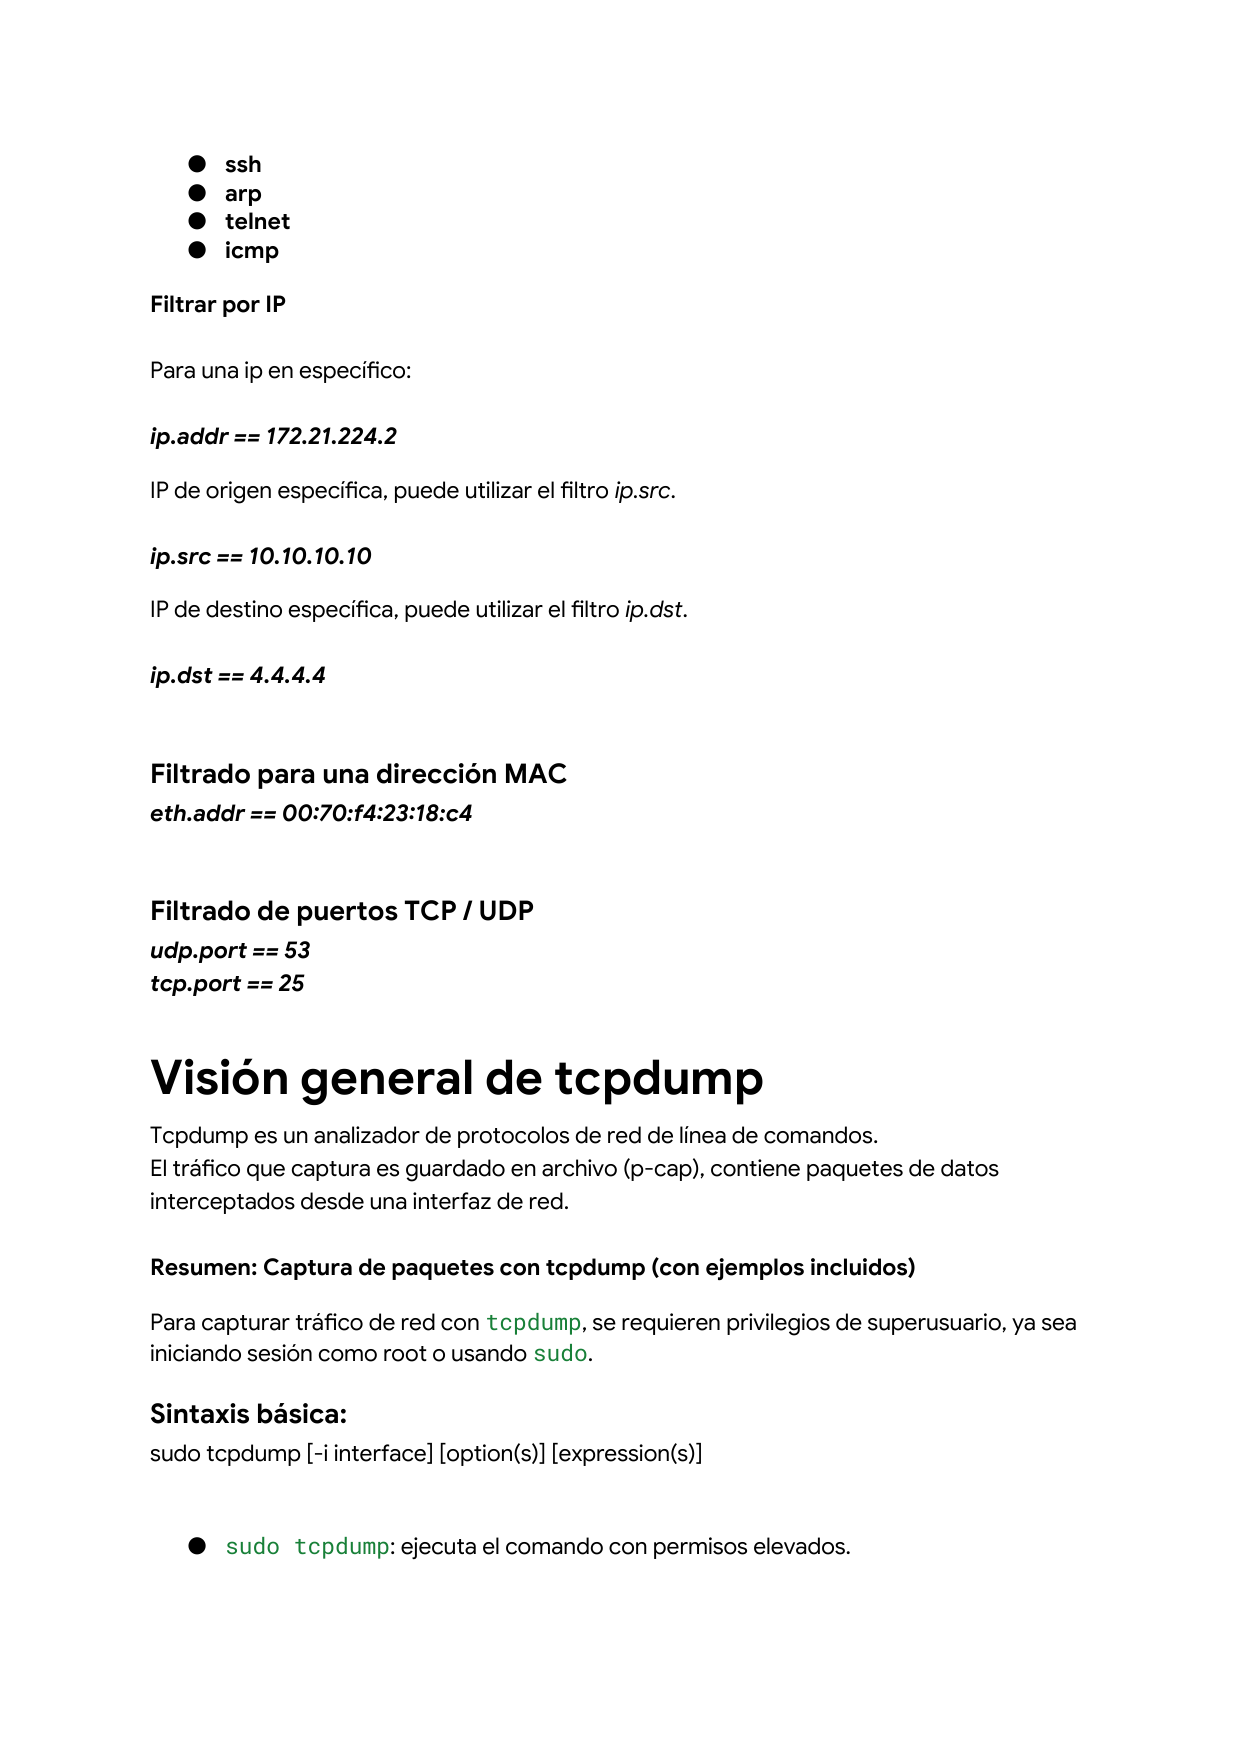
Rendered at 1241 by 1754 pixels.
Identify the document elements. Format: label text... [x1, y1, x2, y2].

text ip.src == 10.10.10.10 [150, 542, 1090, 571]
text Resumen: Captura de paquetes con tcpdump (con ejemplos incluidos) [150, 1253, 1090, 1282]
subtitle Visión general de tcpdump [150, 1048, 1090, 1108]
text El tráfico que captura es guardado en archivo (p-cap), contiene paquetes de datos interceptados desde una interfaz de red. [150, 1154, 1090, 1216]
text sudo tcpdump [-i interface] [option(s)] [expression(s)] [150, 1439, 1090, 1468]
text IP de destino específica, puede utilizar el filtro ip.dst. [150, 596, 1090, 624]
text tcp.port == 25 [150, 970, 1090, 998]
text ip.addr == 172.21.224.2 [150, 422, 1090, 451]
list icmp [187, 236, 1090, 265]
list ssh [187, 150, 1090, 179]
text Tcpdump es un analizador de protocolos de red de línea de comandos. [150, 1121, 1090, 1150]
subtitle Sintaxis básica: [150, 1397, 1090, 1431]
text Filtrar por IP [150, 290, 1090, 319]
text Para una ip en específico: [150, 356, 1090, 385]
text Para capturar tráfico de red con tcpdump, se requieren privilegios de superusuario, ya sea iniciando sesión como root o usando sudo. [150, 1307, 1090, 1368]
text eth.addr == 00:70:f4:23:18:c4 [150, 799, 1090, 828]
text IP de origen específica, puede utilizar el filtro ip.src. [150, 476, 1090, 504]
text udp.port == 53 [150, 937, 1090, 965]
subtitle Filtrado de puertos TCP / UDP [150, 894, 1090, 928]
subtitle Filtrado para una dirección MAC [150, 757, 1090, 791]
list sudo tcpdump: ejecuta el comando con permisos elevados. [187, 1531, 1090, 1587]
text ip.dst == 4.4.4.4 [150, 662, 1090, 690]
list telnet [187, 207, 1090, 236]
list arp [187, 179, 1090, 207]
